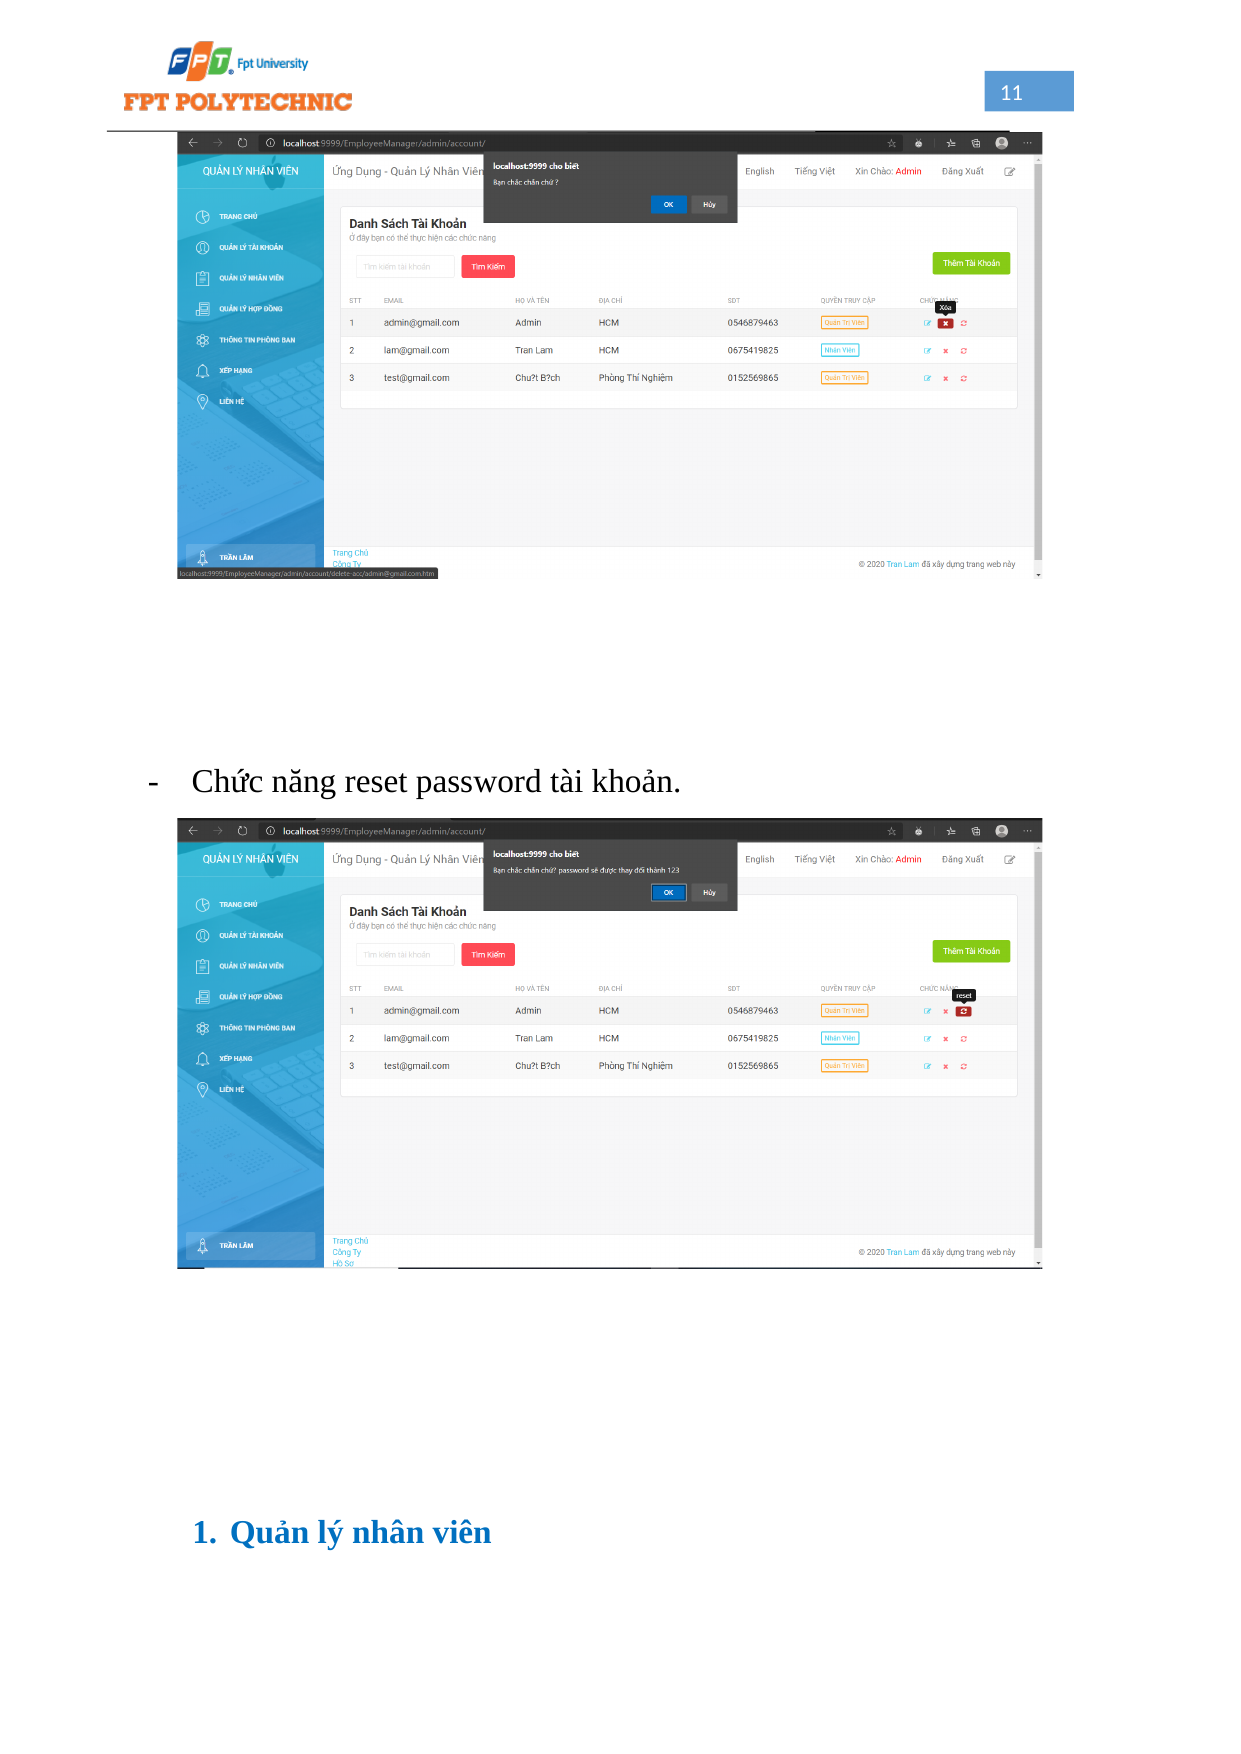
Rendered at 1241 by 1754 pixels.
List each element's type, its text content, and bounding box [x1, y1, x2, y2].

list - Chức năng reset password tài khoản. [148, 761, 1053, 799]
picture [177, 818, 1043, 1269]
list Quản lý nhân viên [192, 1512, 1053, 1551]
picture [177, 132, 1043, 579]
picture [117, 35, 367, 119]
